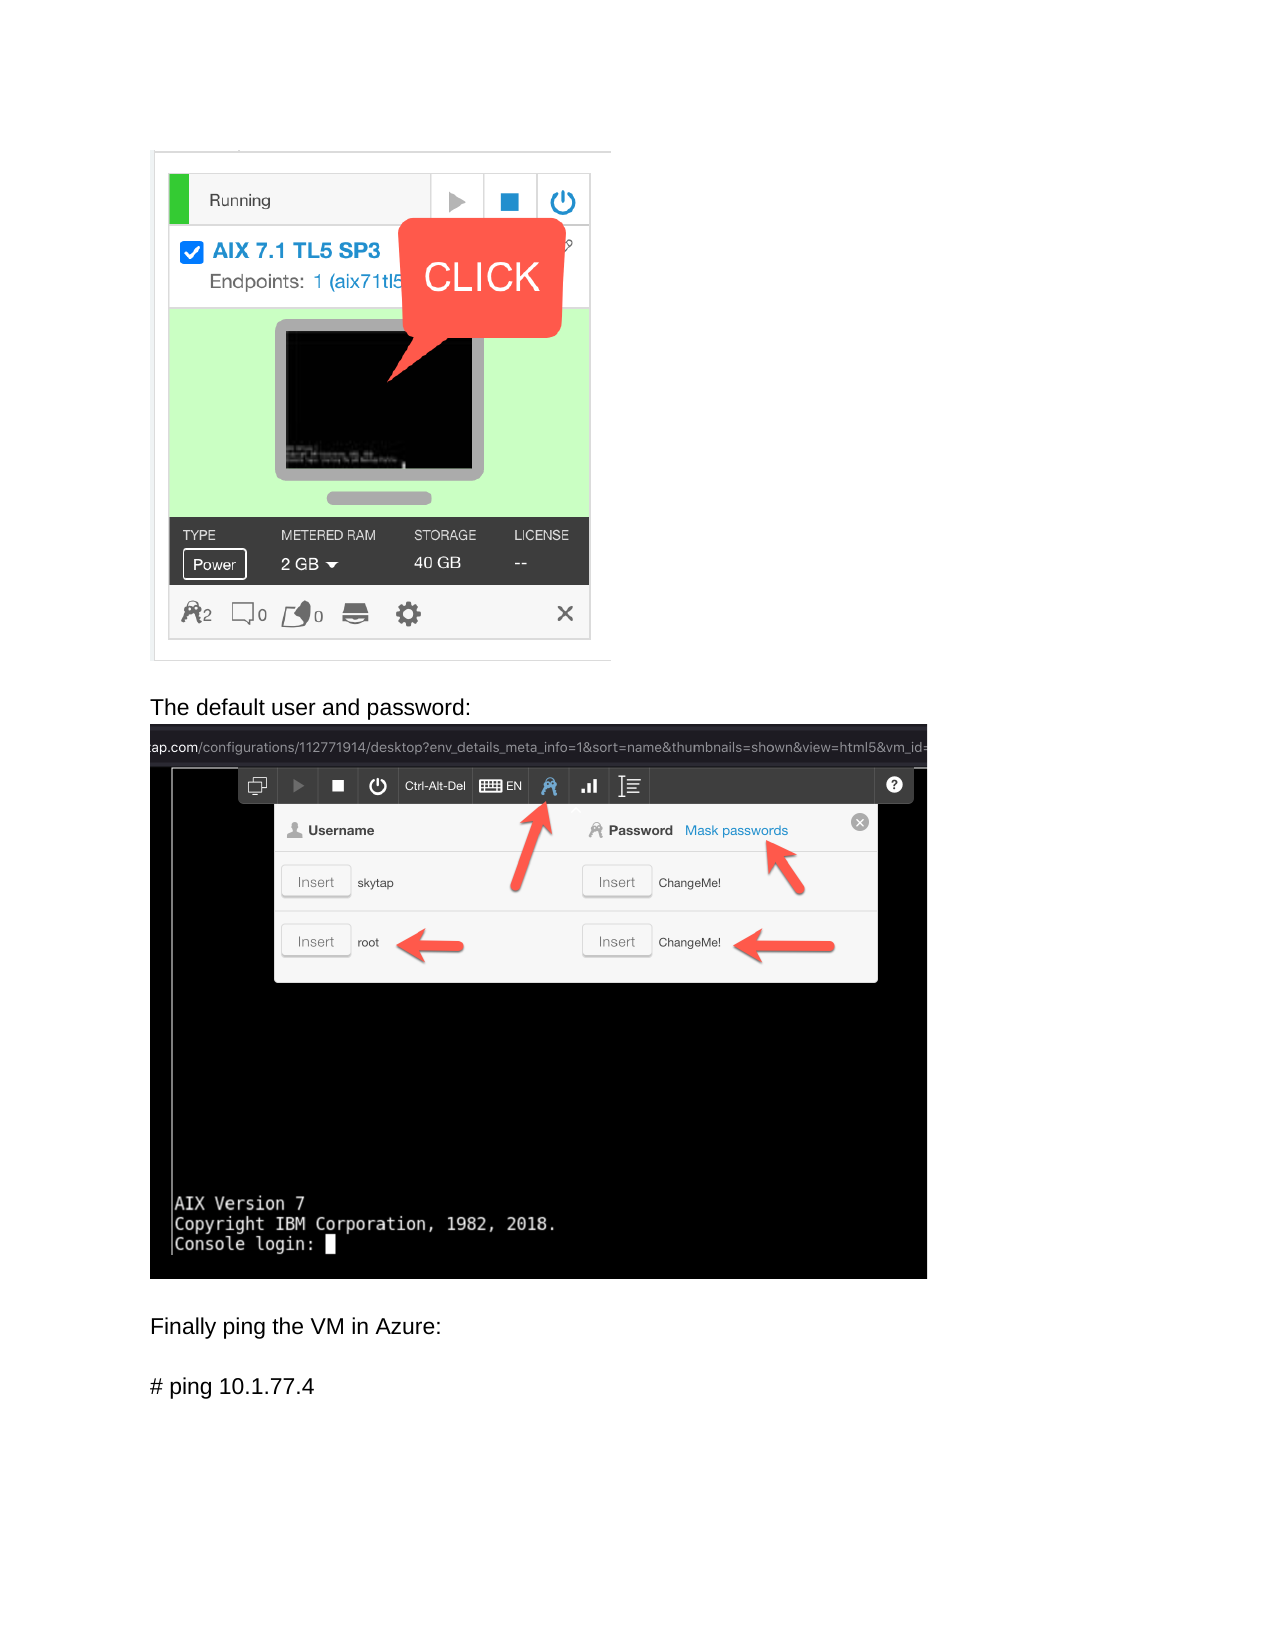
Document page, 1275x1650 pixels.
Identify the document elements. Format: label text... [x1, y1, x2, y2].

text # ping 10.1.77.4 [150, 1373, 1125, 1399]
text The default user and password: [150, 694, 1125, 721]
picture [150, 150, 611, 661]
text Finally ping the VM in Azure: [150, 1313, 1125, 1339]
picture [150, 724, 928, 1279]
